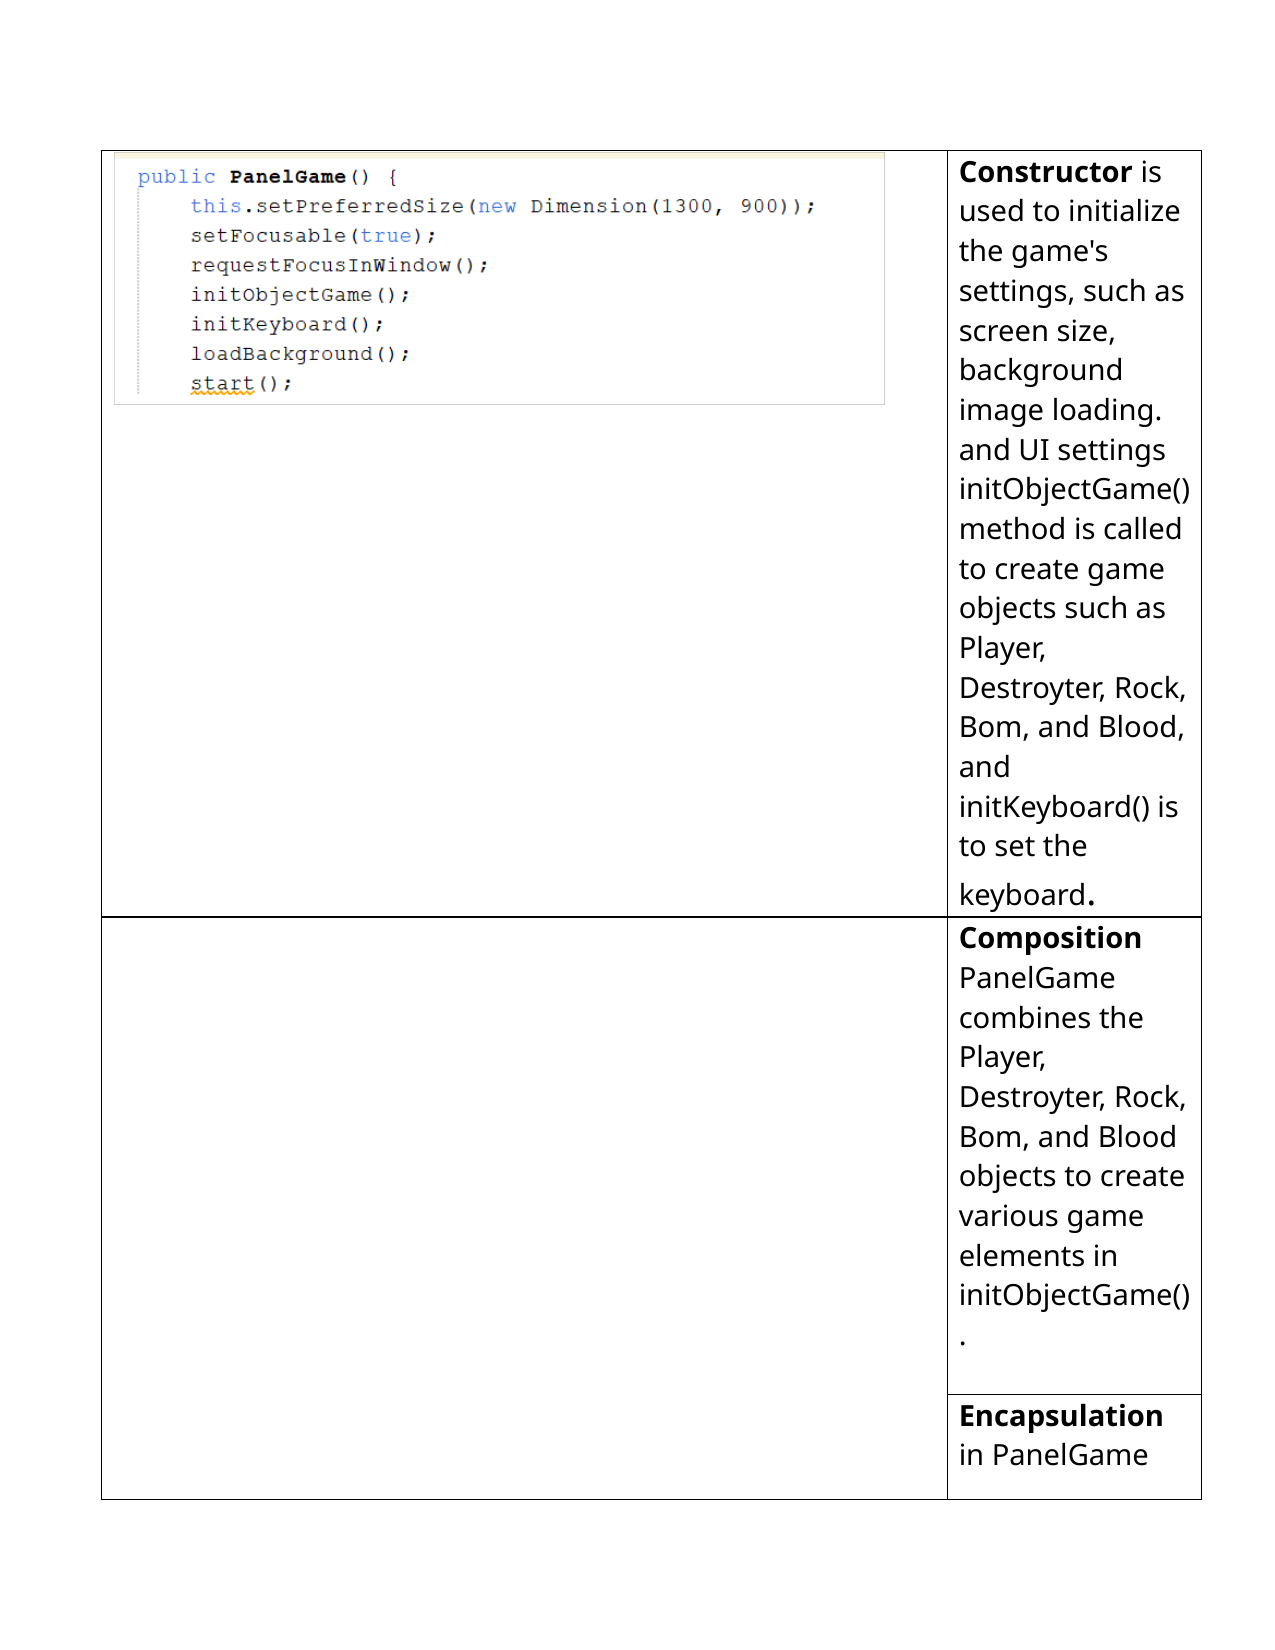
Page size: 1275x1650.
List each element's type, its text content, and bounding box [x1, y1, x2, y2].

picture [112, 151, 887, 407]
table_header [102, 151, 947, 916]
table_cell [102, 918, 947, 1499]
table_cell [948, 1395, 1201, 1499]
table_cell Composition PanelGame combines the Player, Destroyter, Rock, Bom, and Blood objects to create various game elements in initObjectGame(). [948, 918, 1201, 1394]
table_header Constructor is used to initialize the game's settings, such as screen size, background image loading. and UI settings initObjectGame() method is called to create game objects such as Player, Destroyter, Rock, Bom, and Blood, and initKeyboard() is to set the keyboard. [948, 151, 1201, 916]
